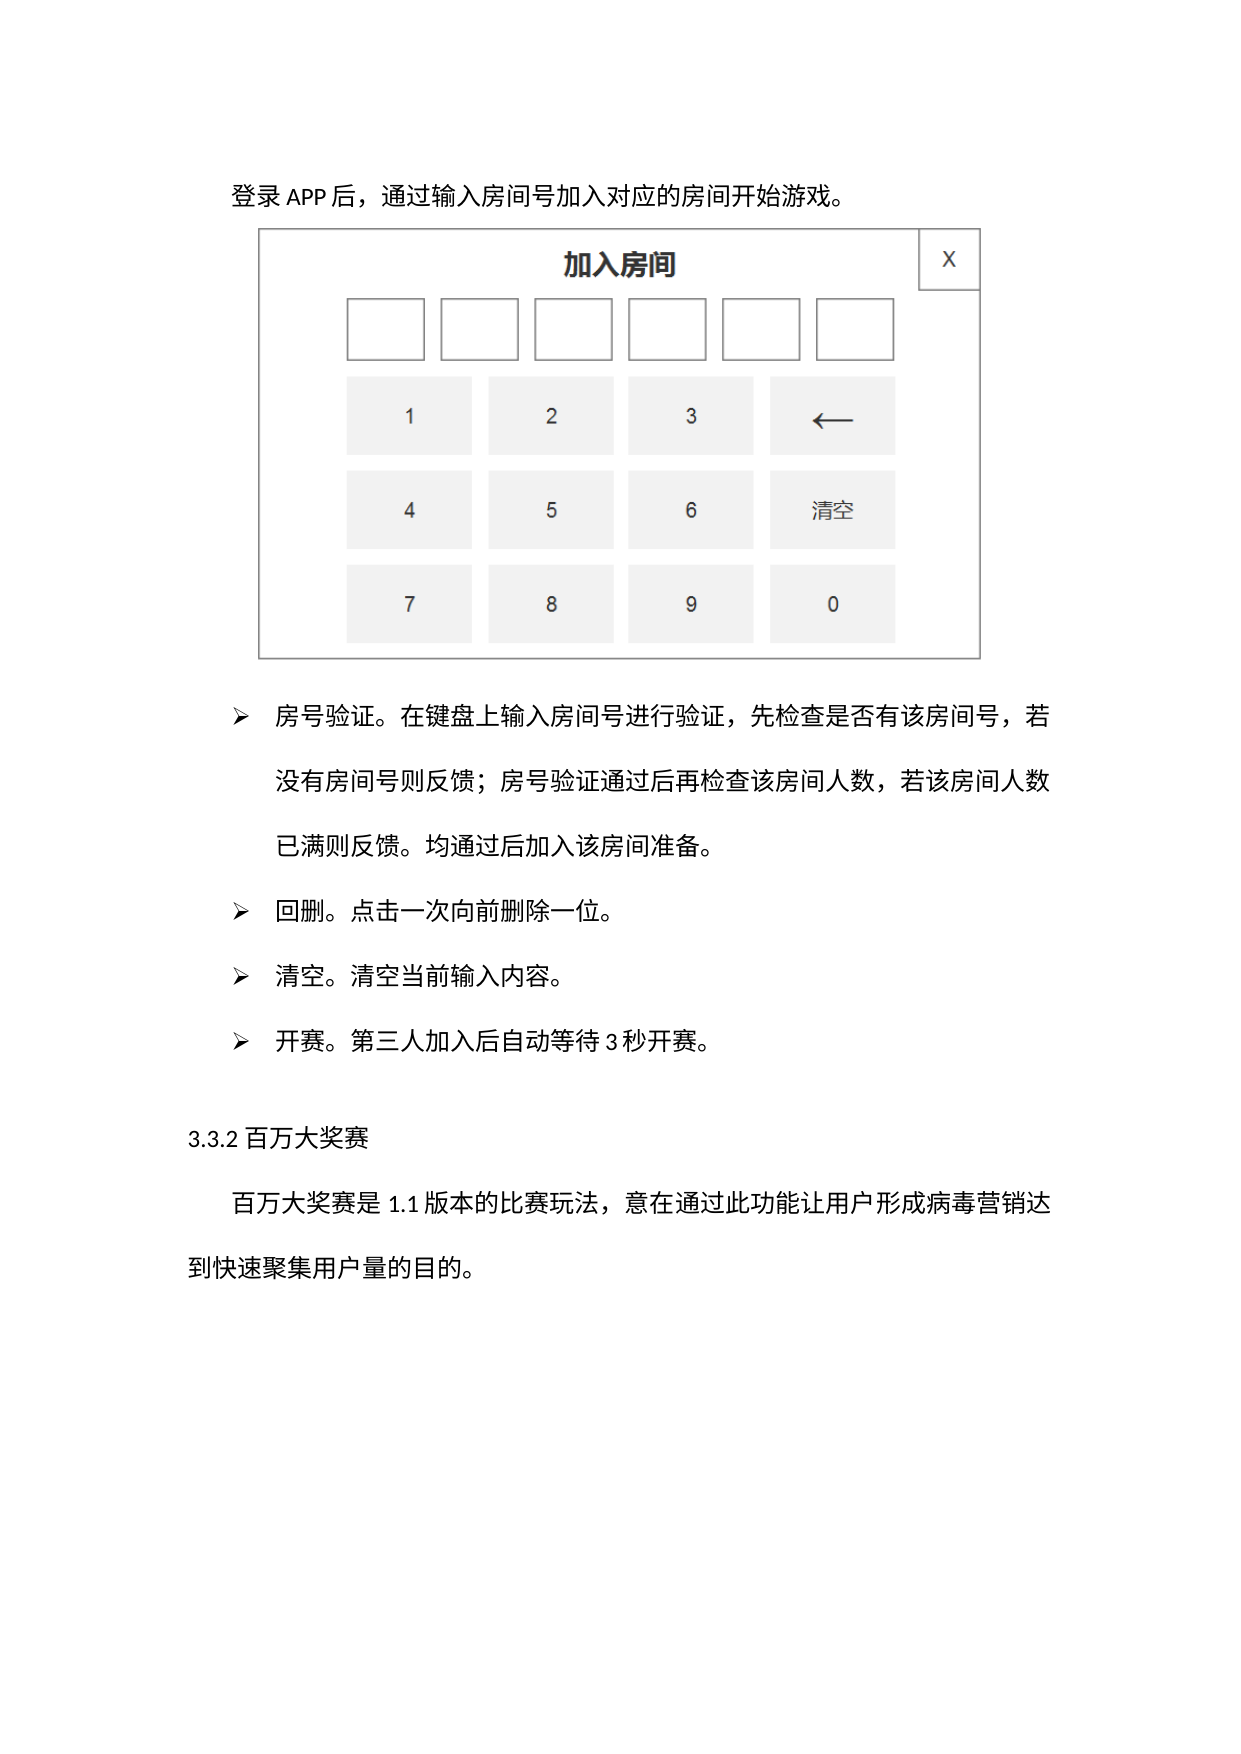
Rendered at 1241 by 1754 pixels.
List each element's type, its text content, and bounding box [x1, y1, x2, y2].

picture [256, 227, 984, 663]
list 清空。清空当前输入内容。 [231, 942, 1053, 1007]
text 百万大奖赛是1.1版本的比赛玩法，意在通过此功能让用户形成病毒营销达到快速聚集用户量的目的。 [187, 1169, 1053, 1299]
list 开赛。第三人加入后自动等待3秒开赛。 [231, 1007, 1053, 1072]
list 房号验证。在键盘上输入房间号进行验证，先检查是否有该房间号，若没有房间号则反馈；房号验证通过后再检查该房间人数，若该房间人数已满则反馈。均通过后加入该房间准备。 [231, 682, 1053, 877]
list 回删。点击一次向前删除一位。 [231, 877, 1053, 942]
text 登录APP后，通过输入房间号加入对应的房间开始游戏。 [187, 162, 1053, 227]
text 3.3.2 百万大奖赛 [187, 1104, 1053, 1169]
